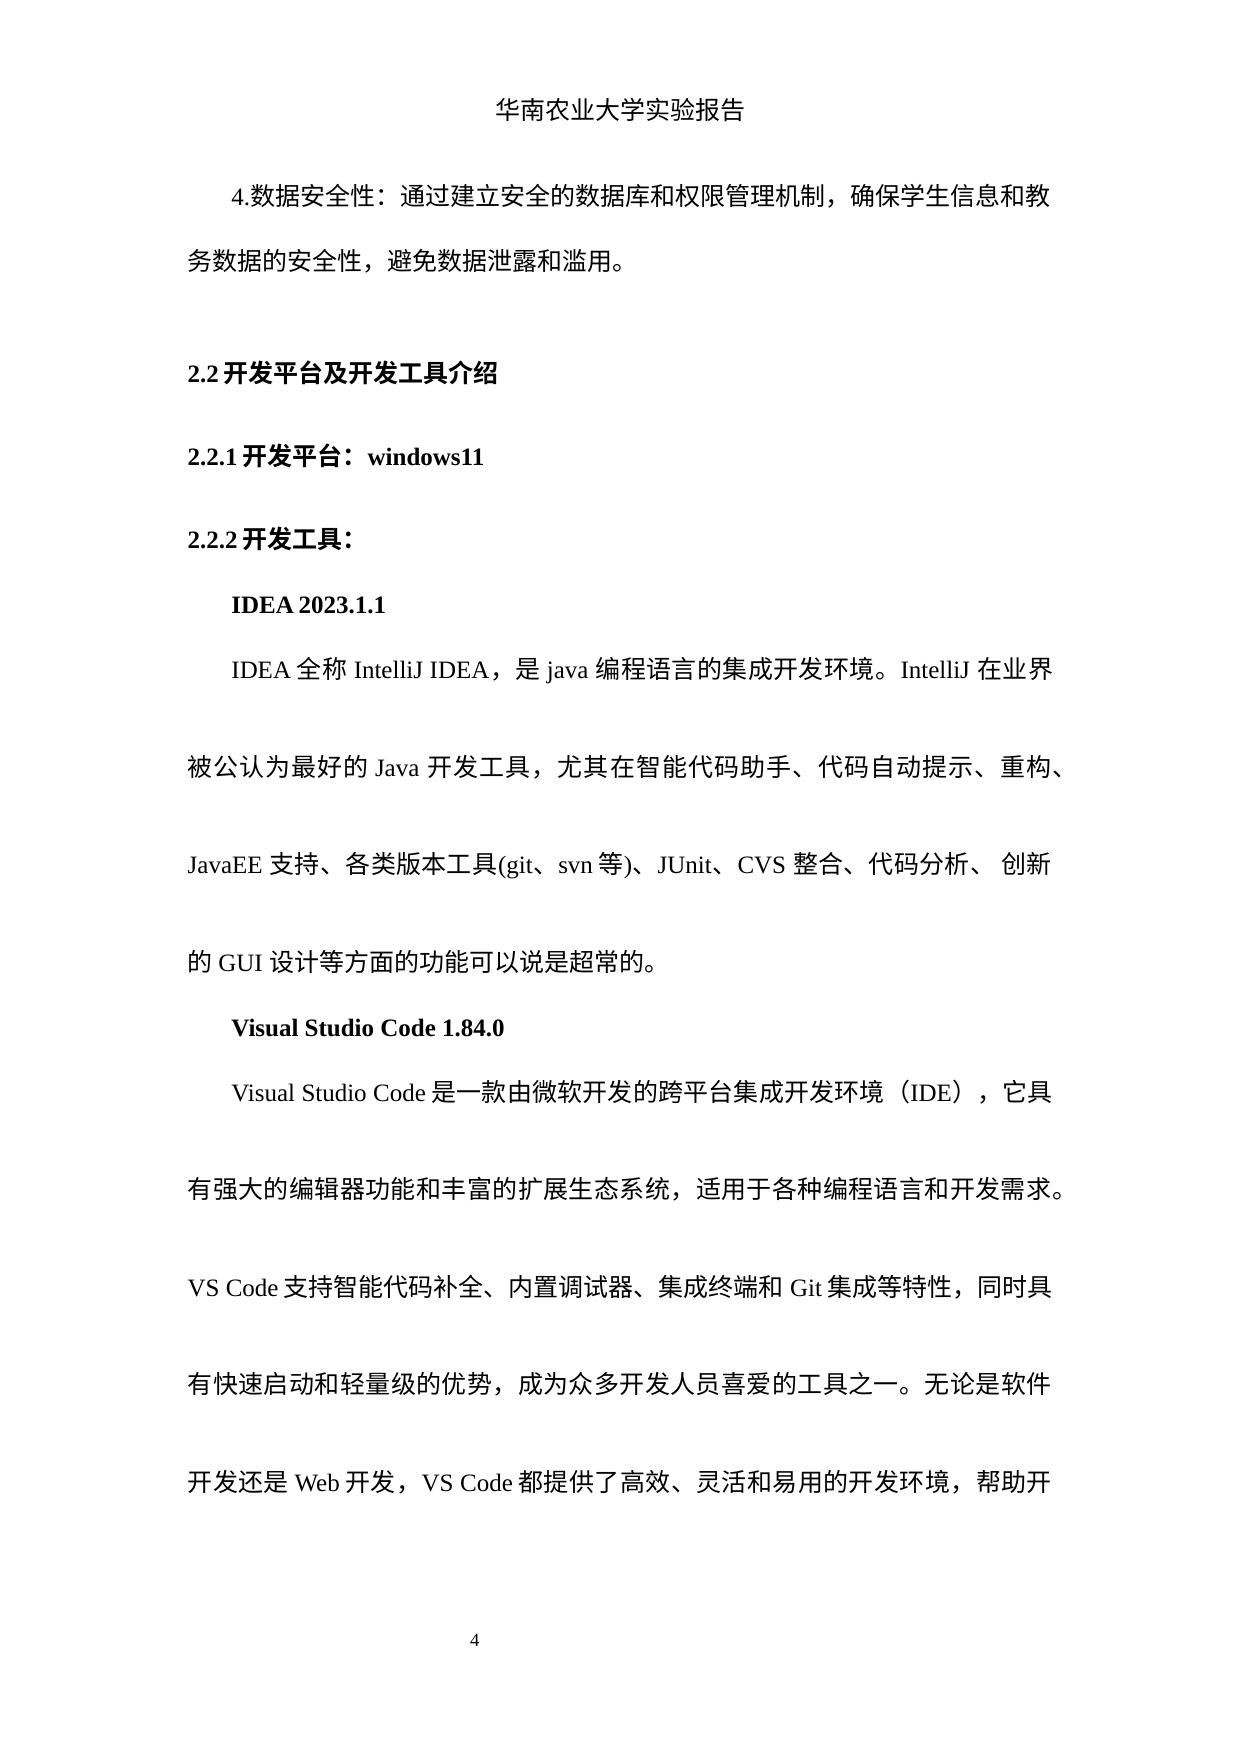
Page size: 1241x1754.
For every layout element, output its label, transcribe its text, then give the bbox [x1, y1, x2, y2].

text IDEA 2023.1.1 [187, 588, 1053, 621]
text Visual Studio Code 1.84.0 [187, 1011, 1053, 1043]
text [187, 1058, 1053, 1513]
text 2.2开发平台及开发工具介绍 [187, 339, 1053, 404]
text 2.2.1开发平台：windows11 [187, 422, 1053, 487]
text 2.2.2开发工具： [187, 505, 1053, 570]
text 4.数据安全性：通过建立安全的数据库和权限管理机制，确保学生信息和教务数据的安全性，避免数据泄露和滥用。 [187, 162, 1053, 292]
text IDEA 全称 IntelliJ IDEA，是 java 编程语言的集成开发环境。IntelliJ 在业界被公认为最好的Java 开发工具，尤其在智能代码助手、代码自动提示、重构、JavaEE 支持、各类版本工具(git、svn等)、JUnit、CVS 整合、代码分析、 创新的 GUI 设计等方面的功能可以说是超常的。 [187, 635, 1053, 993]
